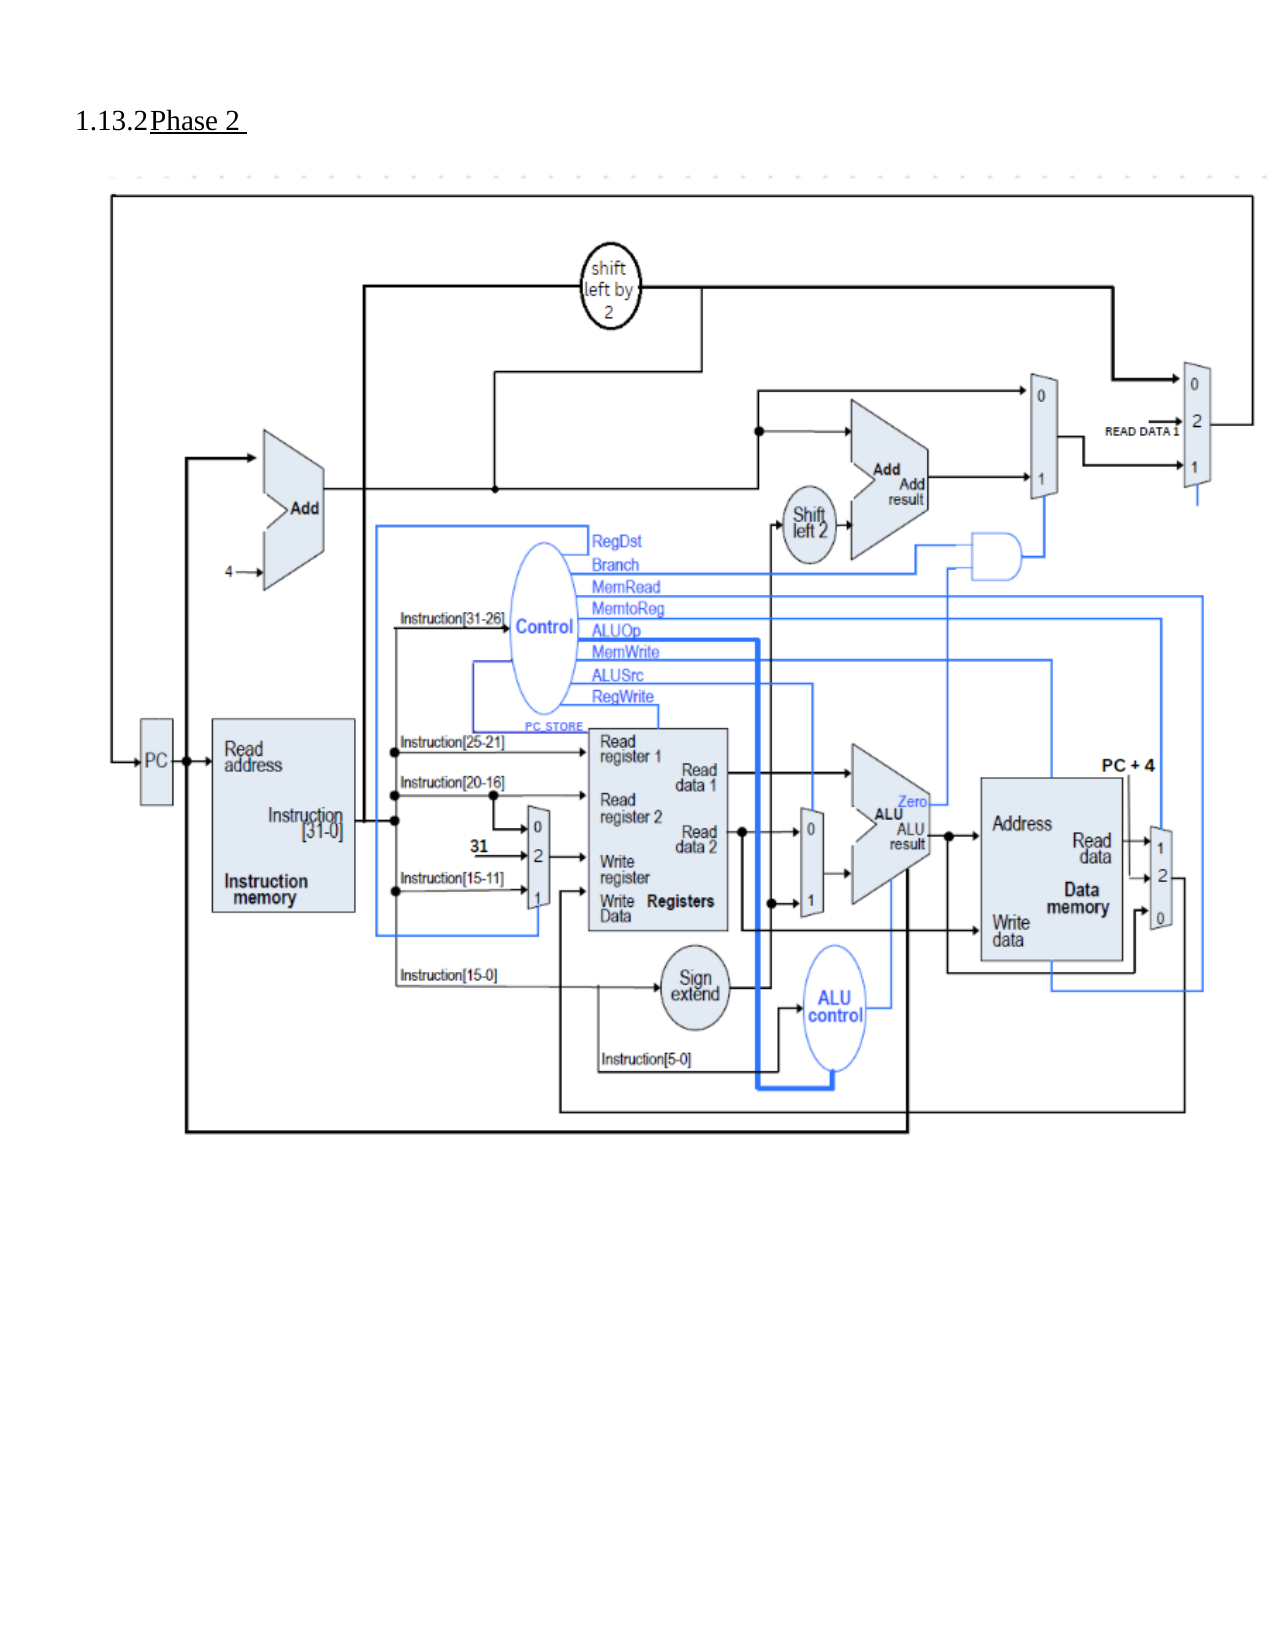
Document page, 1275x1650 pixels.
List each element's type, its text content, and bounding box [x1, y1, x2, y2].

subtitle Phase 2 [75, 103, 1200, 137]
picture [75, 162, 1275, 1163]
